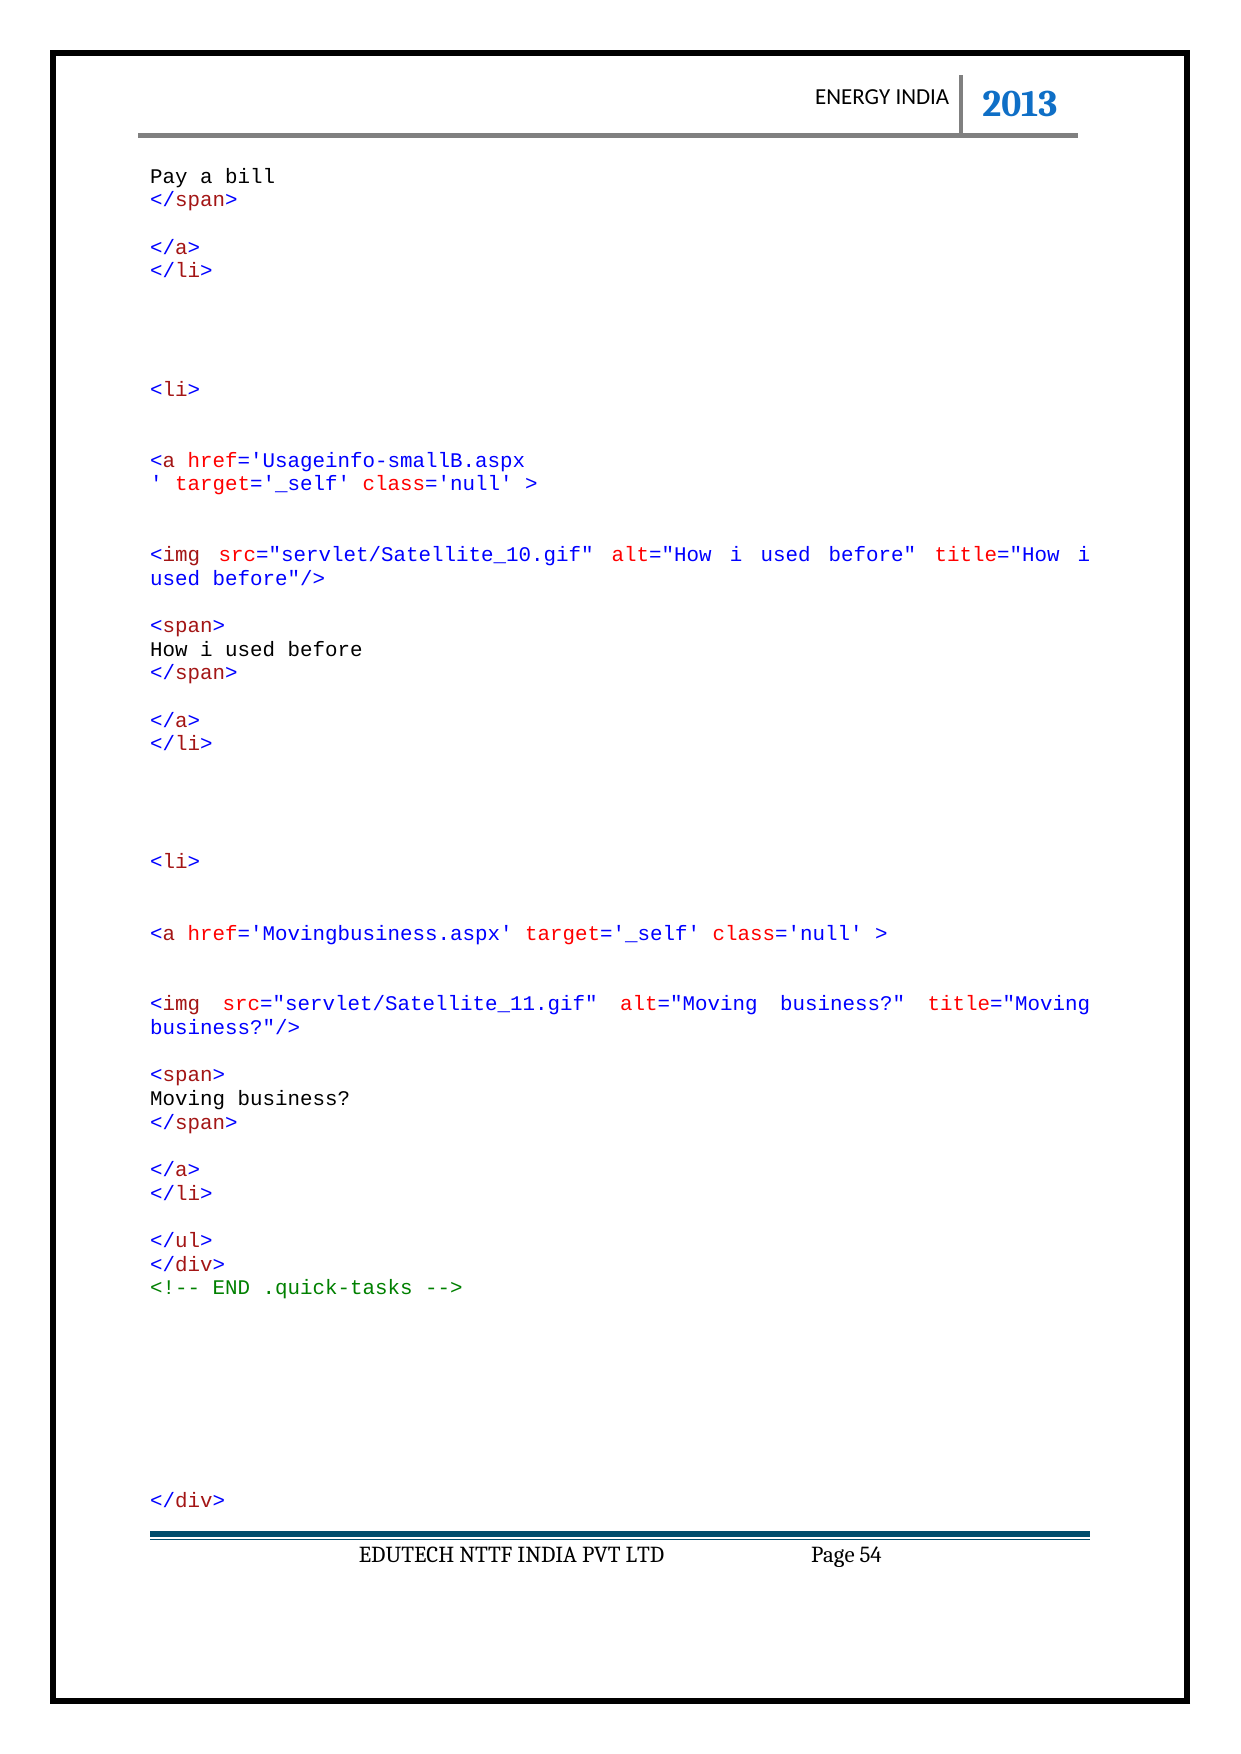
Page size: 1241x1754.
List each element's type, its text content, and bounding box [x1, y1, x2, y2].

text <li> [150, 379, 1090, 402]
text ' target='_self' class='null' > [150, 473, 1090, 497]
text </span> [150, 1112, 1090, 1135]
text </li> [150, 733, 1090, 757]
text Pay a bill [150, 166, 1090, 189]
text </a> [150, 710, 1090, 733]
text <li> [150, 852, 1090, 875]
text Moving business? [150, 1088, 1090, 1112]
text </a> [150, 237, 1090, 260]
text <img src="servlet/Satellite_10.gif" alt="How i used before" title="How i used before"/> [150, 544, 1090, 591]
text </div> [150, 1253, 1090, 1277]
text </a> [150, 1159, 1090, 1183]
text </ul> [150, 1230, 1090, 1253]
text </span> [150, 189, 1090, 213]
text <!-- END .quick-tasks --> [150, 1277, 1090, 1301]
text <img src="servlet/Satellite_11.gif" alt="Moving business?" title="Moving business?"/> [150, 993, 1090, 1041]
text </li> [150, 1183, 1090, 1206]
text How i used before [150, 639, 1090, 662]
text <a href='Usageinfo-smallB.aspx [150, 449, 1090, 473]
text </div> [150, 1490, 1090, 1514]
text <span> [150, 1064, 1090, 1088]
text </span> [150, 662, 1090, 686]
text <span> [150, 615, 1090, 639]
text </li> [150, 260, 1090, 284]
text <a href='Movingbusiness.aspx' target='_self' class='null' > [150, 922, 1090, 946]
